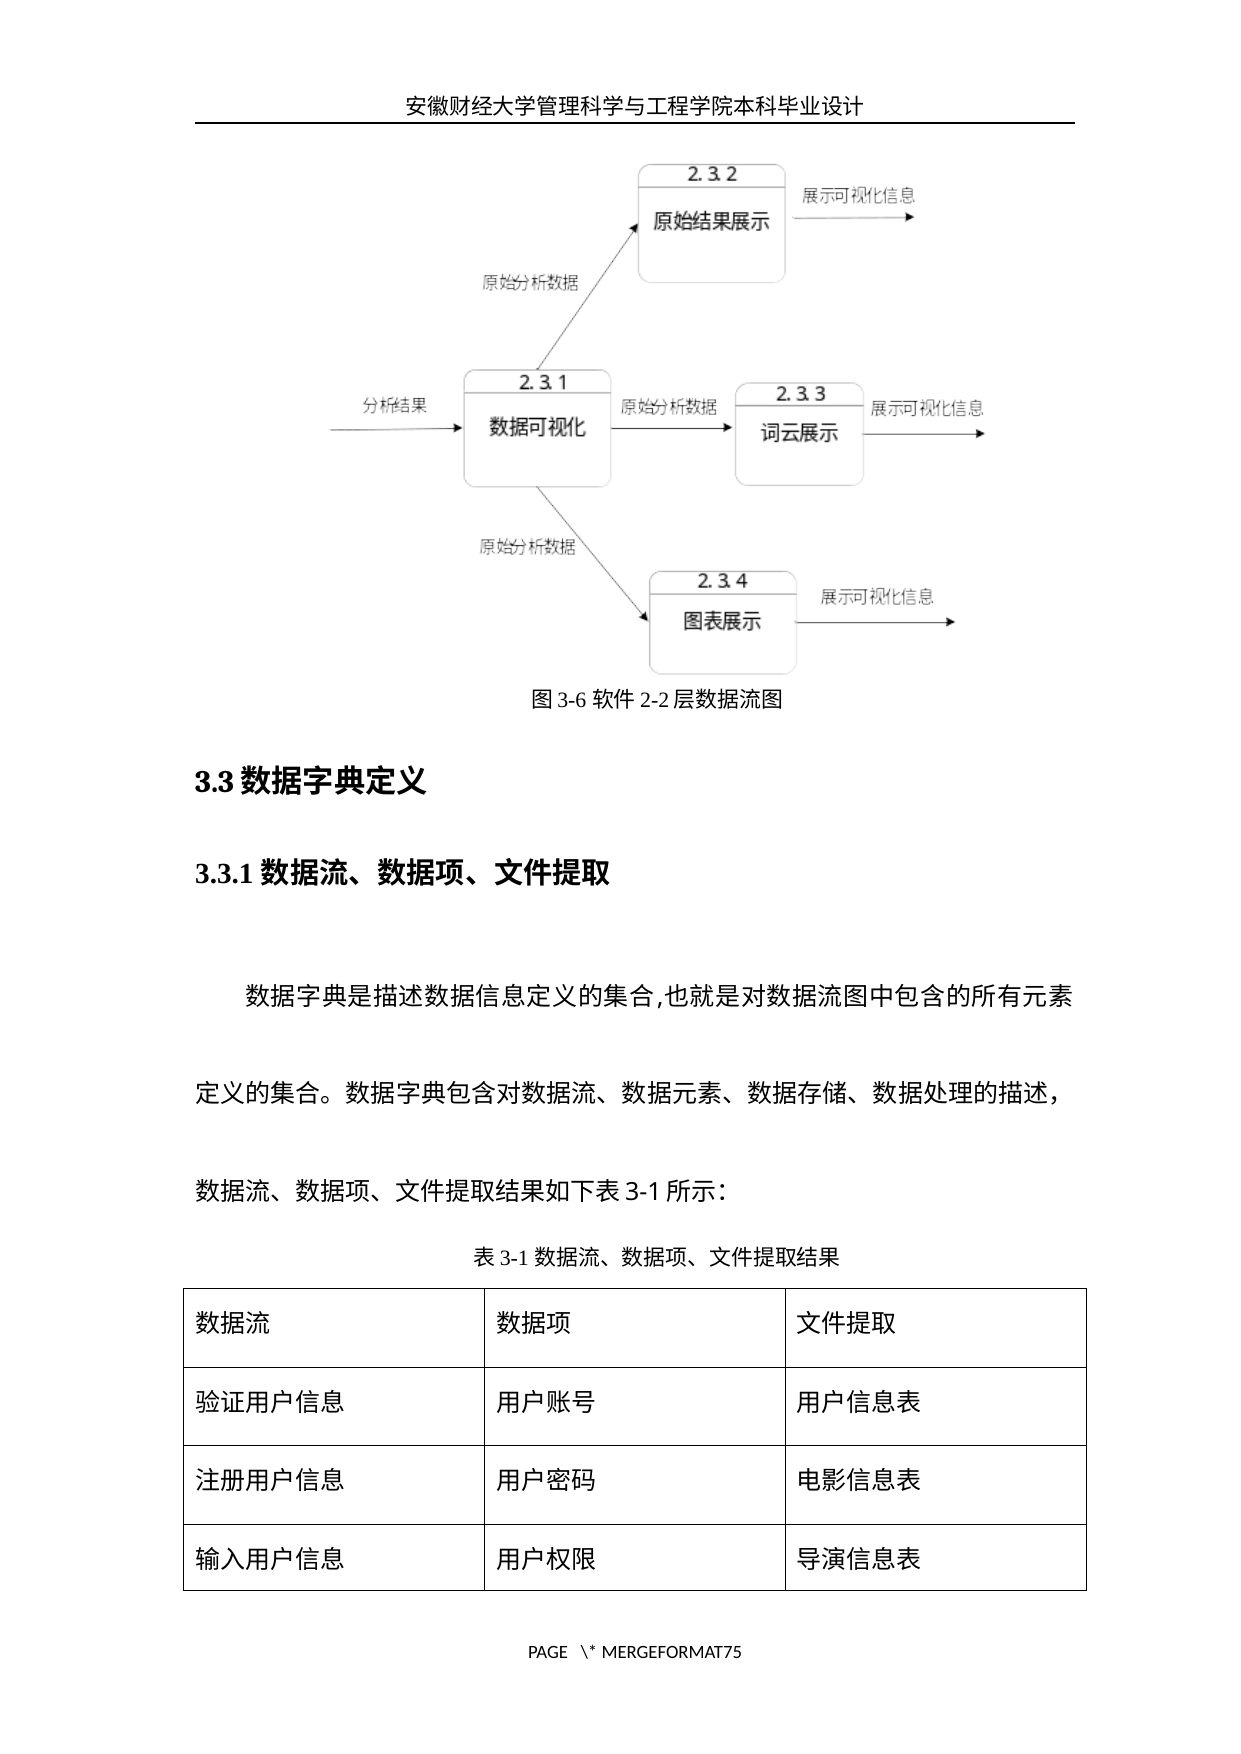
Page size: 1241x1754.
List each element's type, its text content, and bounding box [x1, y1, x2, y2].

subtitle 3.3.1 数据流、数据项、文件提取 [195, 839, 1075, 904]
subtitle 3.3数据字典定义 [195, 747, 1075, 812]
text 数据字典是描述数据信息定义的集合,也就是对数据流图中包含的所有元素定义的集合。数据字典包含对数据流、数据元素、数据存储、数据处理的描述，数据流、数据项、文件提取结果如下表3-1所示： [195, 962, 1075, 1222]
table_cell 验证用户信息 [184, 1368, 484, 1445]
table_cell 用户密码 [485, 1446, 785, 1524]
table_cell 用户信息表 [786, 1368, 1086, 1445]
table_cell 导演信息表 [786, 1525, 1086, 1590]
table_cell 输入用户信息 [184, 1525, 484, 1590]
table_header 数据流 [184, 1289, 484, 1367]
table_cell 用户权限 [485, 1525, 785, 1590]
text 表3-1 数据流、数据项、文件提取结果 [195, 1240, 1075, 1272]
table_header 文件提取 [786, 1289, 1086, 1367]
table_cell 电影信息表 [786, 1446, 1086, 1524]
table_header 数据项 [485, 1289, 785, 1367]
text 图3-6 软件2-2层数据流图 [195, 682, 1075, 714]
table_cell 用户账号 [485, 1368, 785, 1445]
table_cell 注册用户信息 [184, 1446, 484, 1524]
